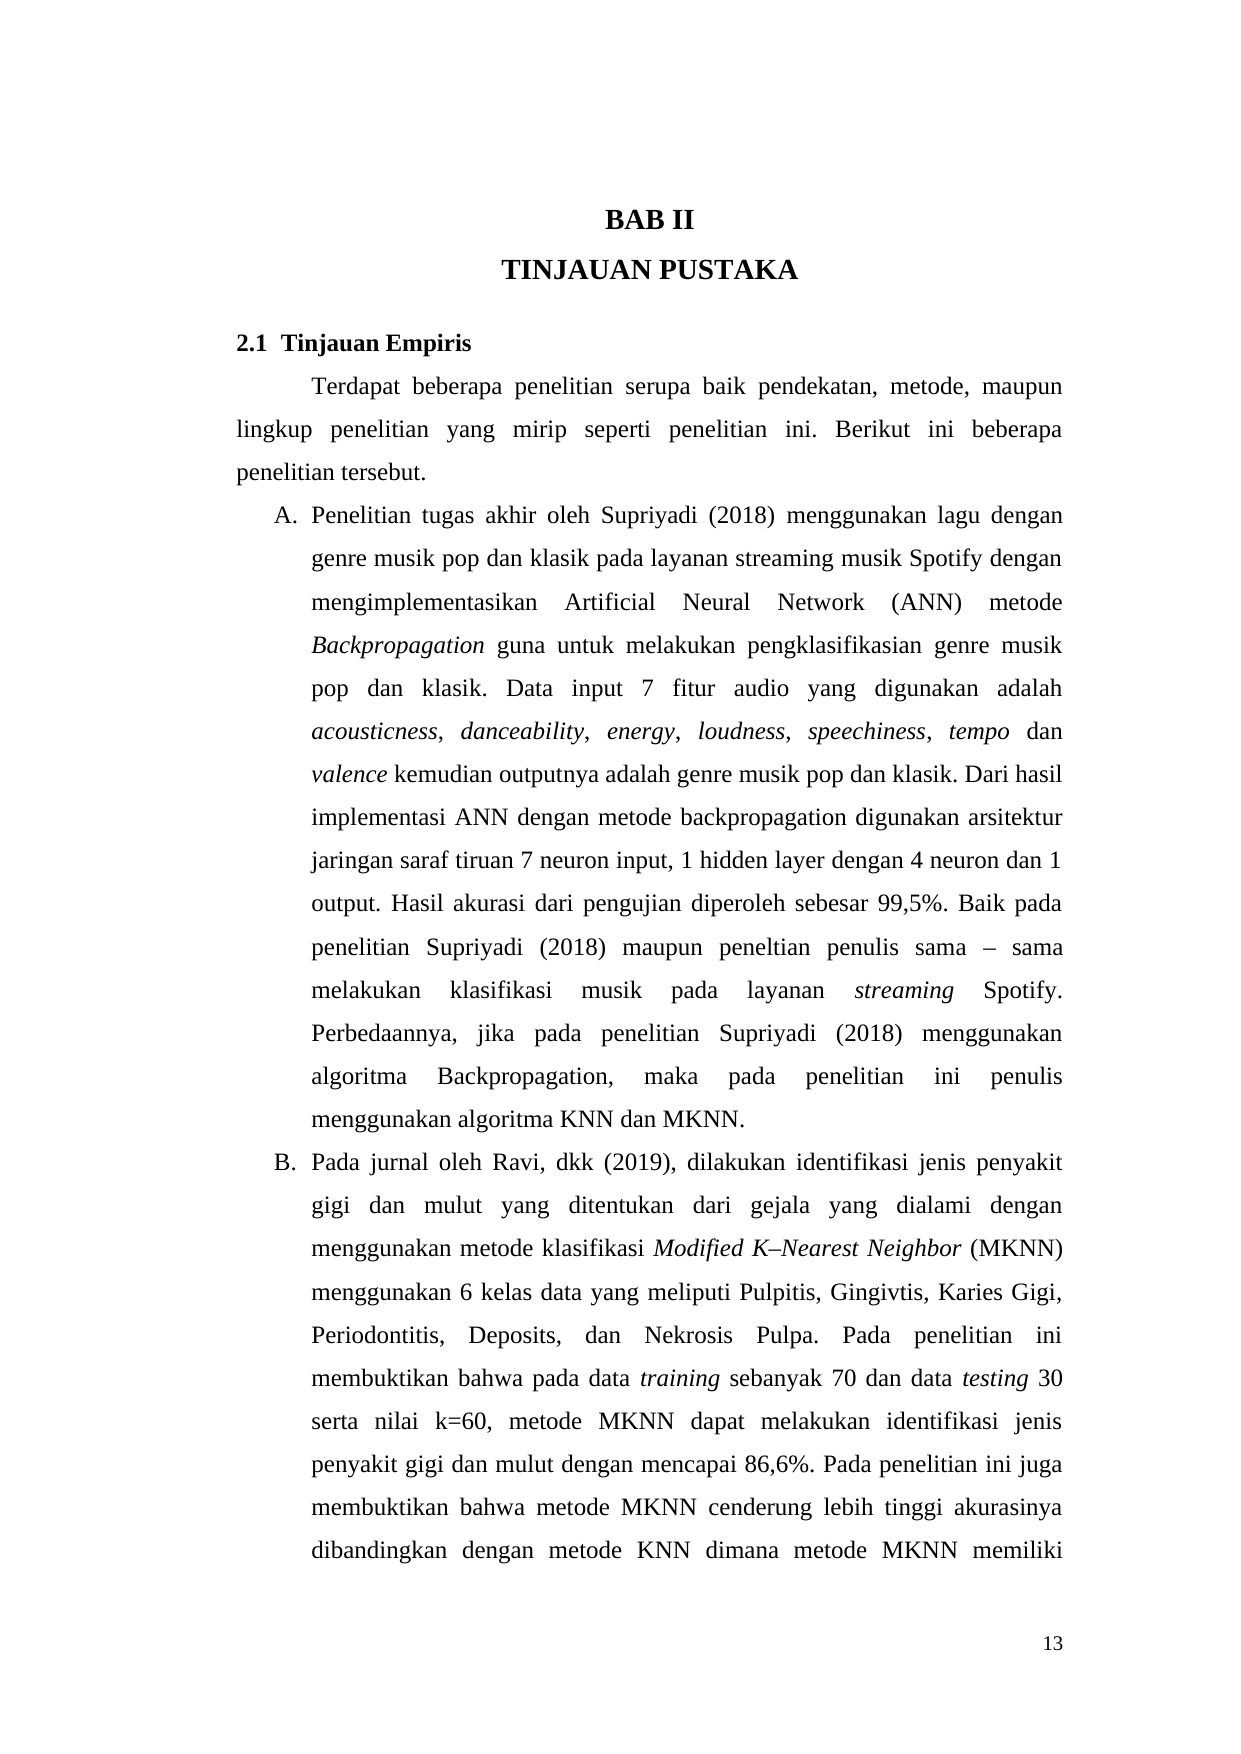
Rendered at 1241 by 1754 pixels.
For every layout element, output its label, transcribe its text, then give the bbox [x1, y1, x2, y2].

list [274, 1147, 1063, 1564]
subtitle TINJAUAN PUSTAKA [236, 252, 1063, 286]
text Terdapat beberapa penelitian serupa baik pendekatan, metode, maupun lingkup penelitian yang mirip seperti penelitian ini. Berikut ini beberapa penelitian tersebut. [236, 371, 1063, 486]
subtitle BAB II [236, 202, 1063, 236]
subtitle Tinjauan Empiris [236, 328, 1063, 357]
list Penelitian tugas akhir oleh Supriyadi (2018) menggunakan lagu dengan genre musik pop dan klasik pada layanan streaming musik Spotify dengan mengimplementasikan Artificial Neural Network (ANN) metode Backpropagation guna untuk melakukan pengklasifikasian genre musik pop dan klasik. Data input 7 fitur audio yang digunakan adalah acousticness, danceability, energy, loudness, speechiness, tempo dan valence kemudian outputnya adalah genre musik pop dan klasik. Dari hasil implementasi ANN dengan metode backpropagation digunakan arsitektur jaringan saraf tiruan 7 neuron input, 1 hidden layer dengan 4 neuron dan 1 output. Hasil akurasi dari pengujian diperoleh sebesar 99,5%. Baik pada penelitian Supriyadi (2018) maupun peneltian penulis sama – sama melakukan klasifikasi musik pada layanan streaming Spotify. Perbedaannya, jika pada penelitian Supriyadi (2018) menggunakan algoritma Backpropagation, maka pada penelitian ini penulis menggunakan algoritma KNN dan MKNN. [274, 500, 1063, 1133]
